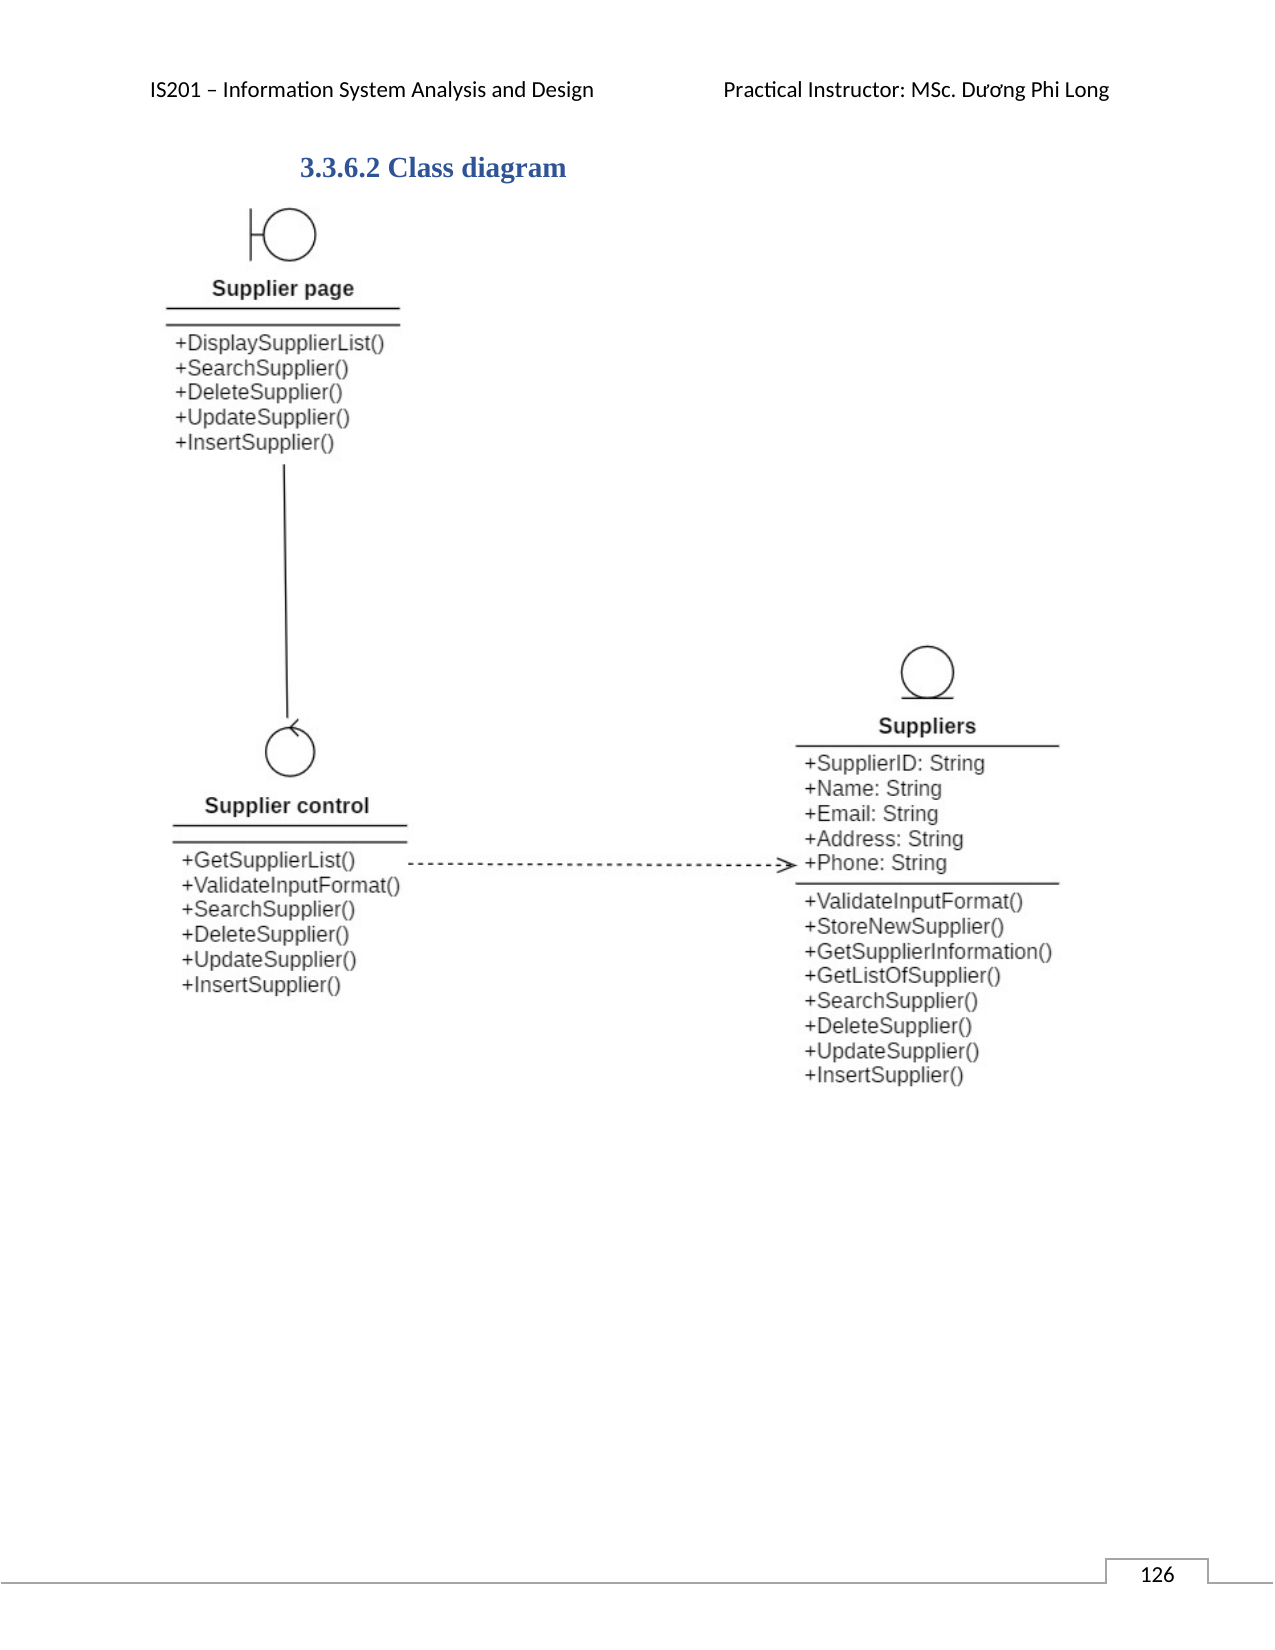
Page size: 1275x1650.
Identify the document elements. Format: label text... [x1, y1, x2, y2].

subtitle 3.3.6.2 Class diagram [225, 150, 1125, 183]
picture [150, 186, 1124, 1162]
